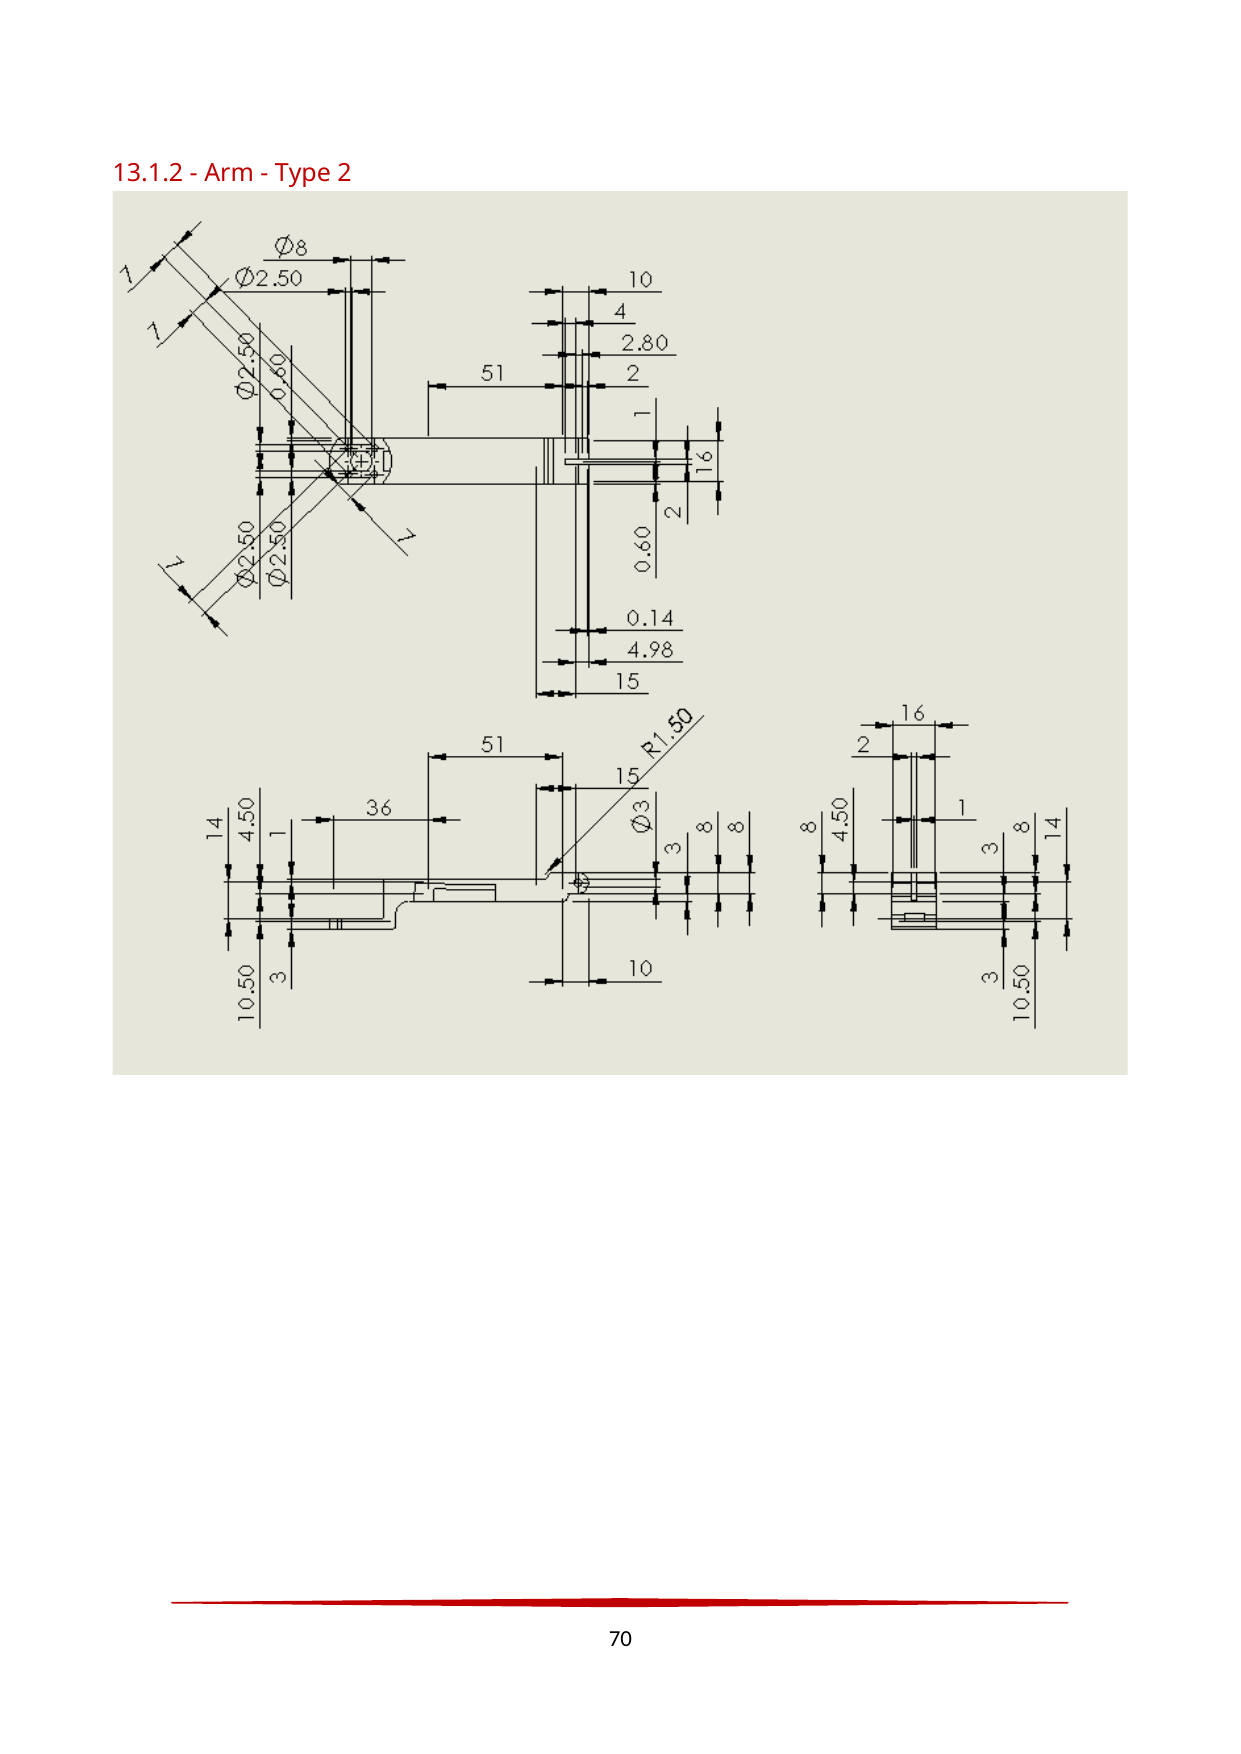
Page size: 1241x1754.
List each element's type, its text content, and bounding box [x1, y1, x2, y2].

subtitle 13.1.2 - Arm - Type 2 [112, 154, 1128, 188]
picture [112, 191, 1128, 1075]
